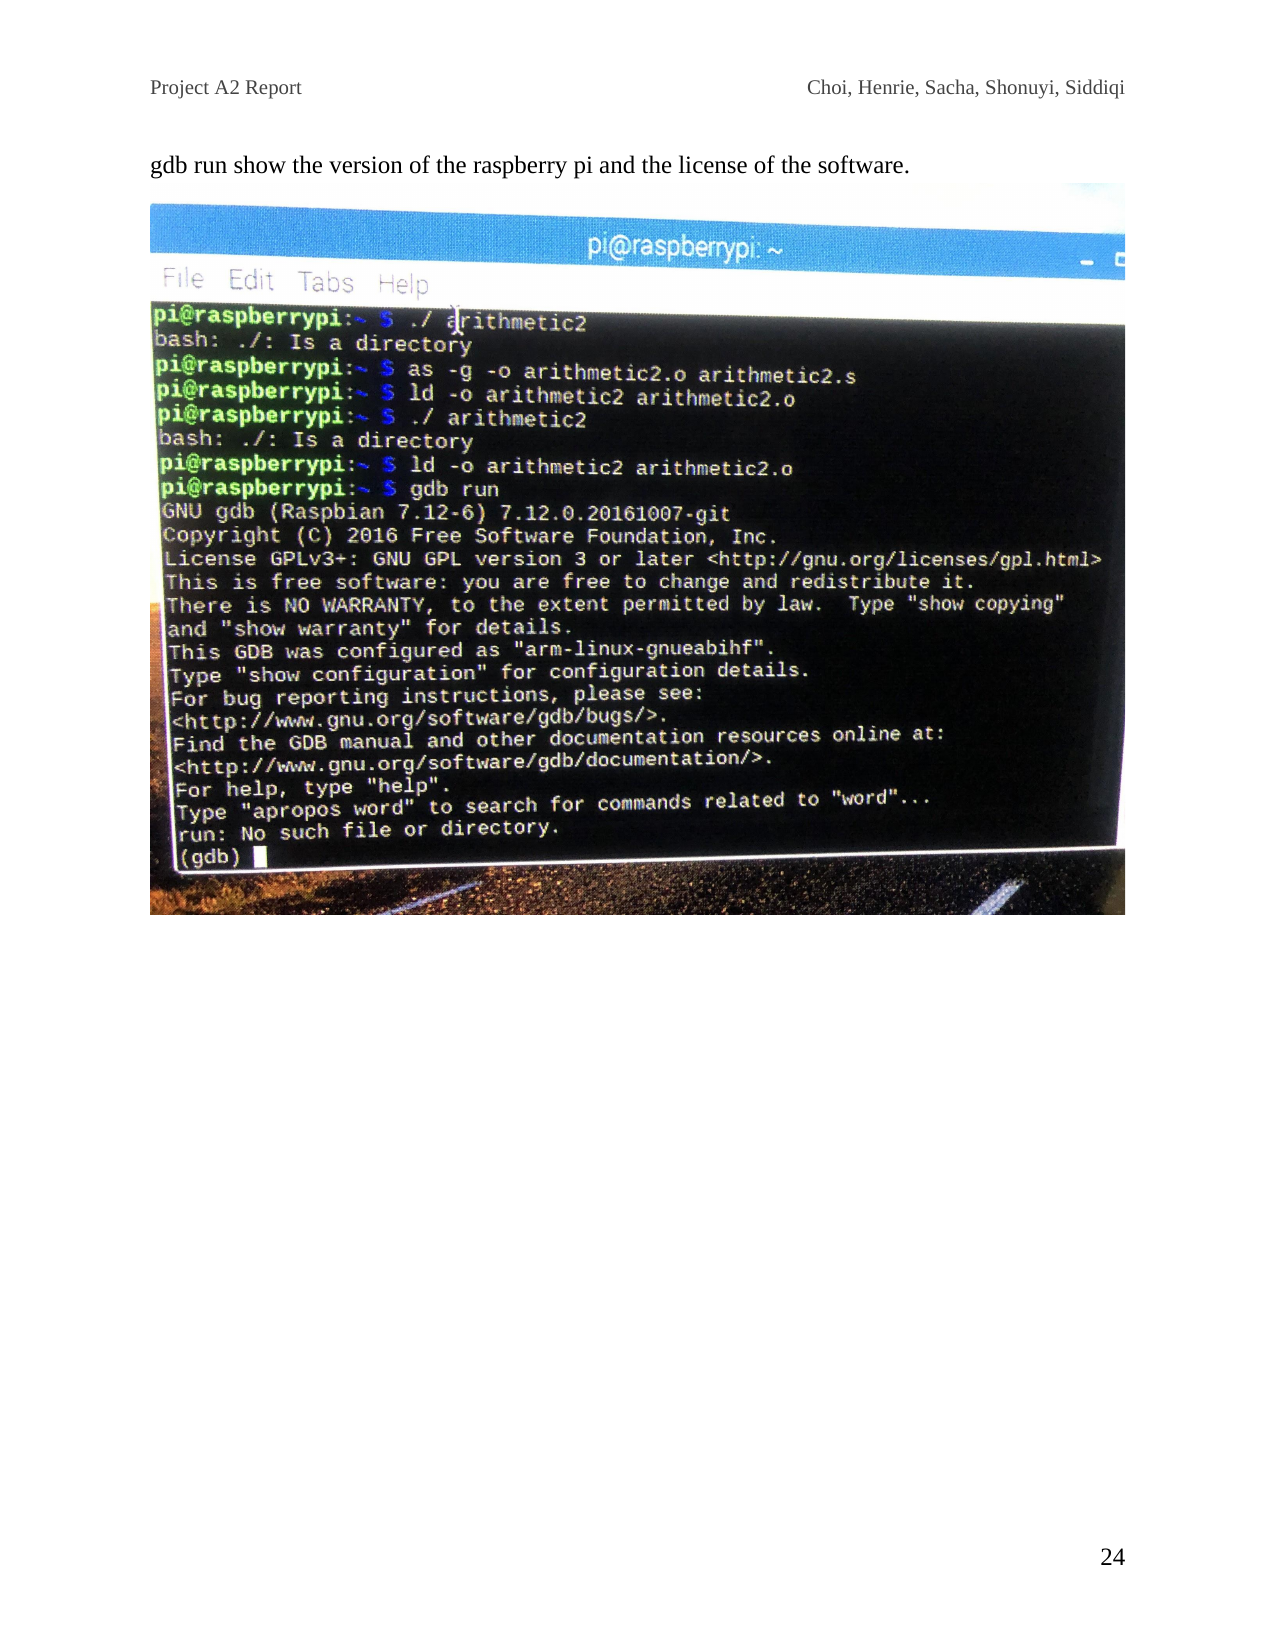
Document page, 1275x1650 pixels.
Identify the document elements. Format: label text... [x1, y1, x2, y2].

text gdb run show the version of the raspberry pi and the license of the software. [150, 150, 1125, 179]
picture [150, 183, 1125, 915]
